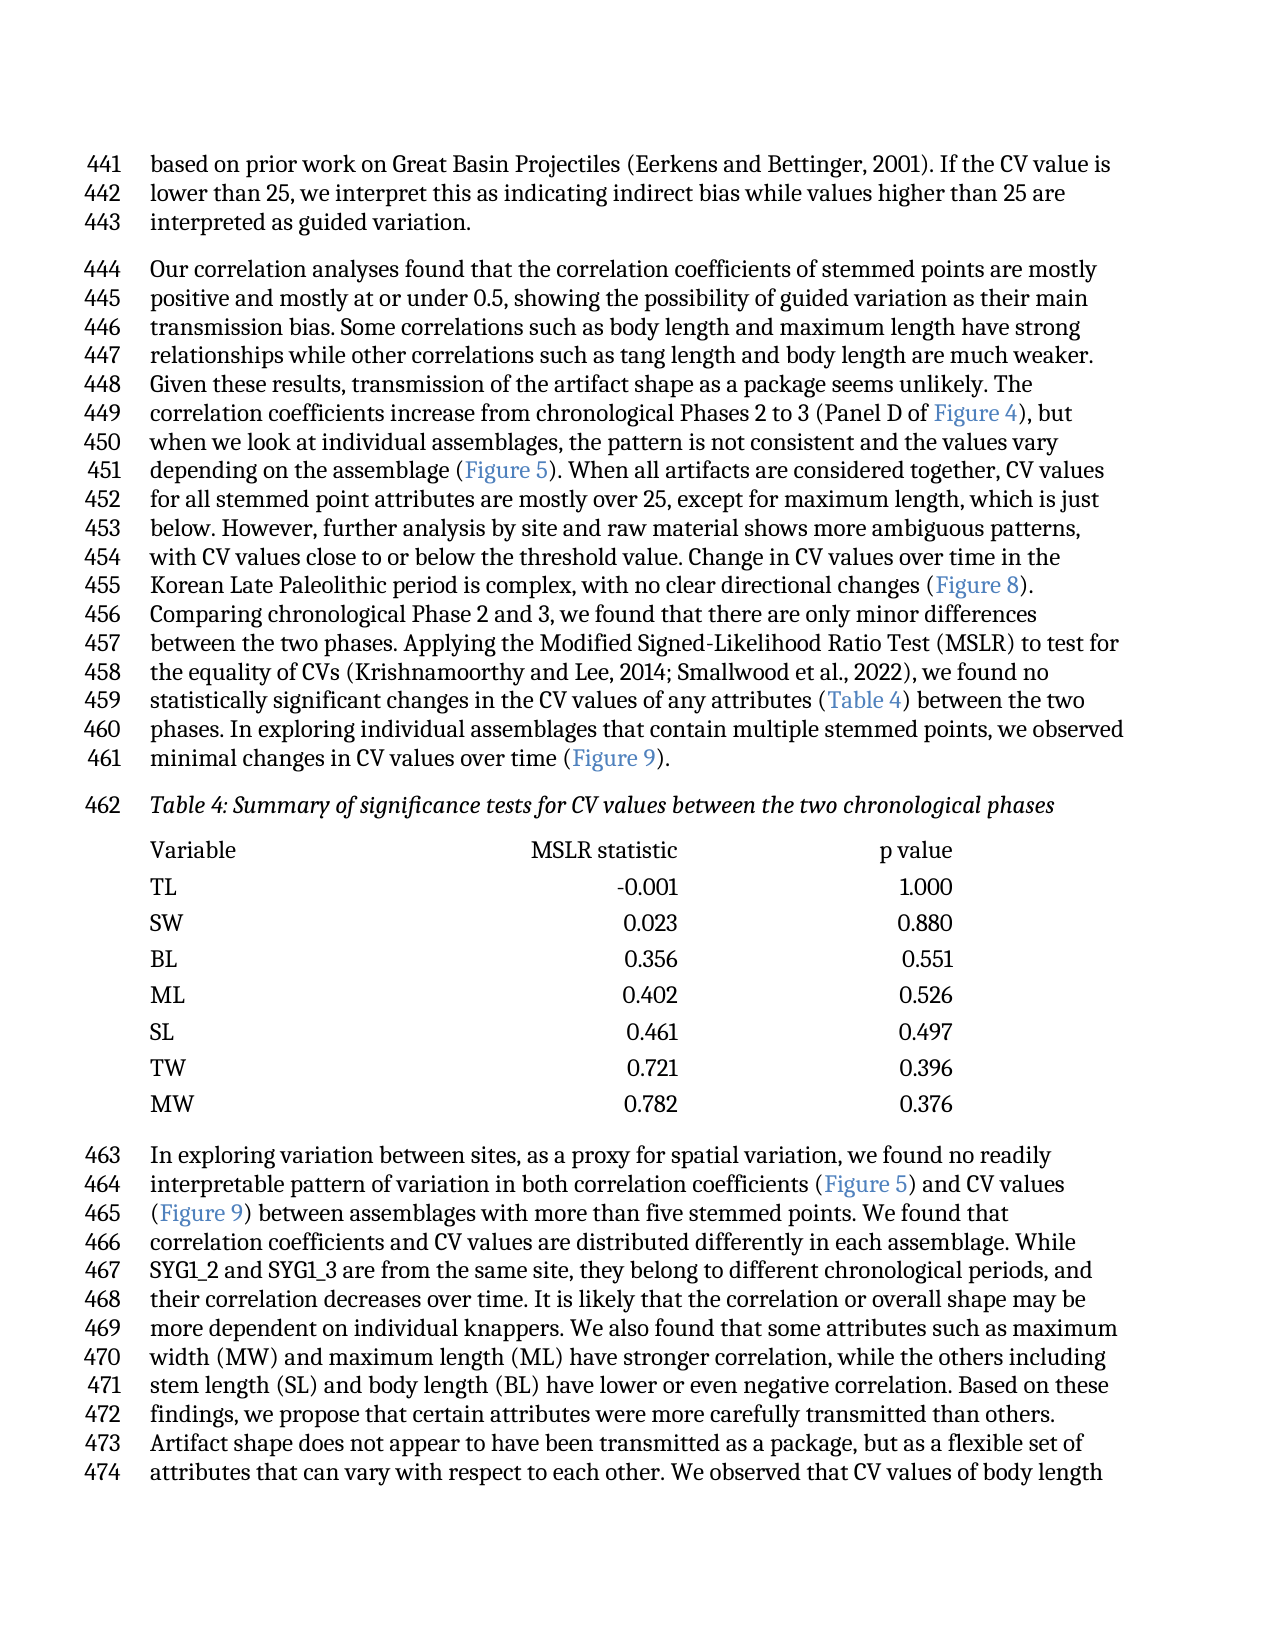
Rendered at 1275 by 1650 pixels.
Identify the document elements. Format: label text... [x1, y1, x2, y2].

table_cell 0.402 [414, 978, 689, 1014]
text Table 4: Summary of significance tests for CV values between the two chronological phases [150, 791, 1125, 820]
table_cell 0.526 [689, 978, 964, 1014]
text Our correlation analyses found that the correlation coefficients of stemmed points are mostly positive and mostly at or under 0.5, showing the possibility of guided variation as their main transmission bias. Some correlations such as body length and maximum length have strong relationships while other correlations such as tang length and body length are much weaker. Given these results, transmission of the artifact shape as a package seems unlikely. The correlation coefficients increase from chronological Phases 2 to 3 (Panel D of Figure 4), but when we look at individual assemblages, the pattern is not consistent and the values vary depending on the assemblage (Figure 5). When all artifacts are considered together, CV values for all stemmed point attributes are mostly over 25, except for maximum length, which is just below. However, further analysis by site and raw material shows more ambiguous patterns, with CV values close to or below the threshold value. Change in CV values over time in the Korean Late Paleolithic period is complex, with no clear directional changes (Figure 8). Comparing chronological Phase 2 and 3, we found that there are only minor differences between the two phases. Applying the Modified Signed-Likelihood Ratio Test (MSLR) to test for the equality of CVs (Krishnamoorthy and Lee, 2014; Smallwood et al., 2022), we found no statistically significant changes in the CV values of any attributes (Table 4) between the two phases. In exploring individual assemblages that contain multiple stemmed points, we observed minimal changes in CV values over time (Figure 9). [150, 255, 1125, 772]
table_cell 0.376 [689, 1086, 964, 1122]
table_header MSLR statistic [414, 833, 689, 869]
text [150, 150, 1125, 236]
table_cell ML [139, 978, 414, 1014]
table_cell TL [139, 869, 414, 905]
table_cell -0.001 [414, 869, 689, 905]
table_cell TW [139, 1050, 414, 1086]
table_cell 0.396 [689, 1050, 964, 1086]
table_header p value [689, 833, 964, 869]
table_cell BL [139, 941, 414, 977]
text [150, 1141, 1125, 1486]
table_cell SL [139, 1014, 414, 1050]
table_cell 0.551 [689, 941, 964, 977]
table_cell 1.000 [689, 869, 964, 905]
table_cell 0.721 [414, 1050, 689, 1086]
table_cell 0.497 [689, 1014, 964, 1050]
table_cell 0.461 [414, 1014, 689, 1050]
table_cell 0.023 [414, 905, 689, 941]
table_cell 0.782 [414, 1086, 689, 1122]
table_header Variable [139, 833, 414, 869]
table_cell MW [139, 1086, 414, 1122]
table_cell 0.880 [689, 905, 964, 941]
table_cell 0.356 [414, 941, 689, 977]
table_cell SW [139, 905, 414, 941]
